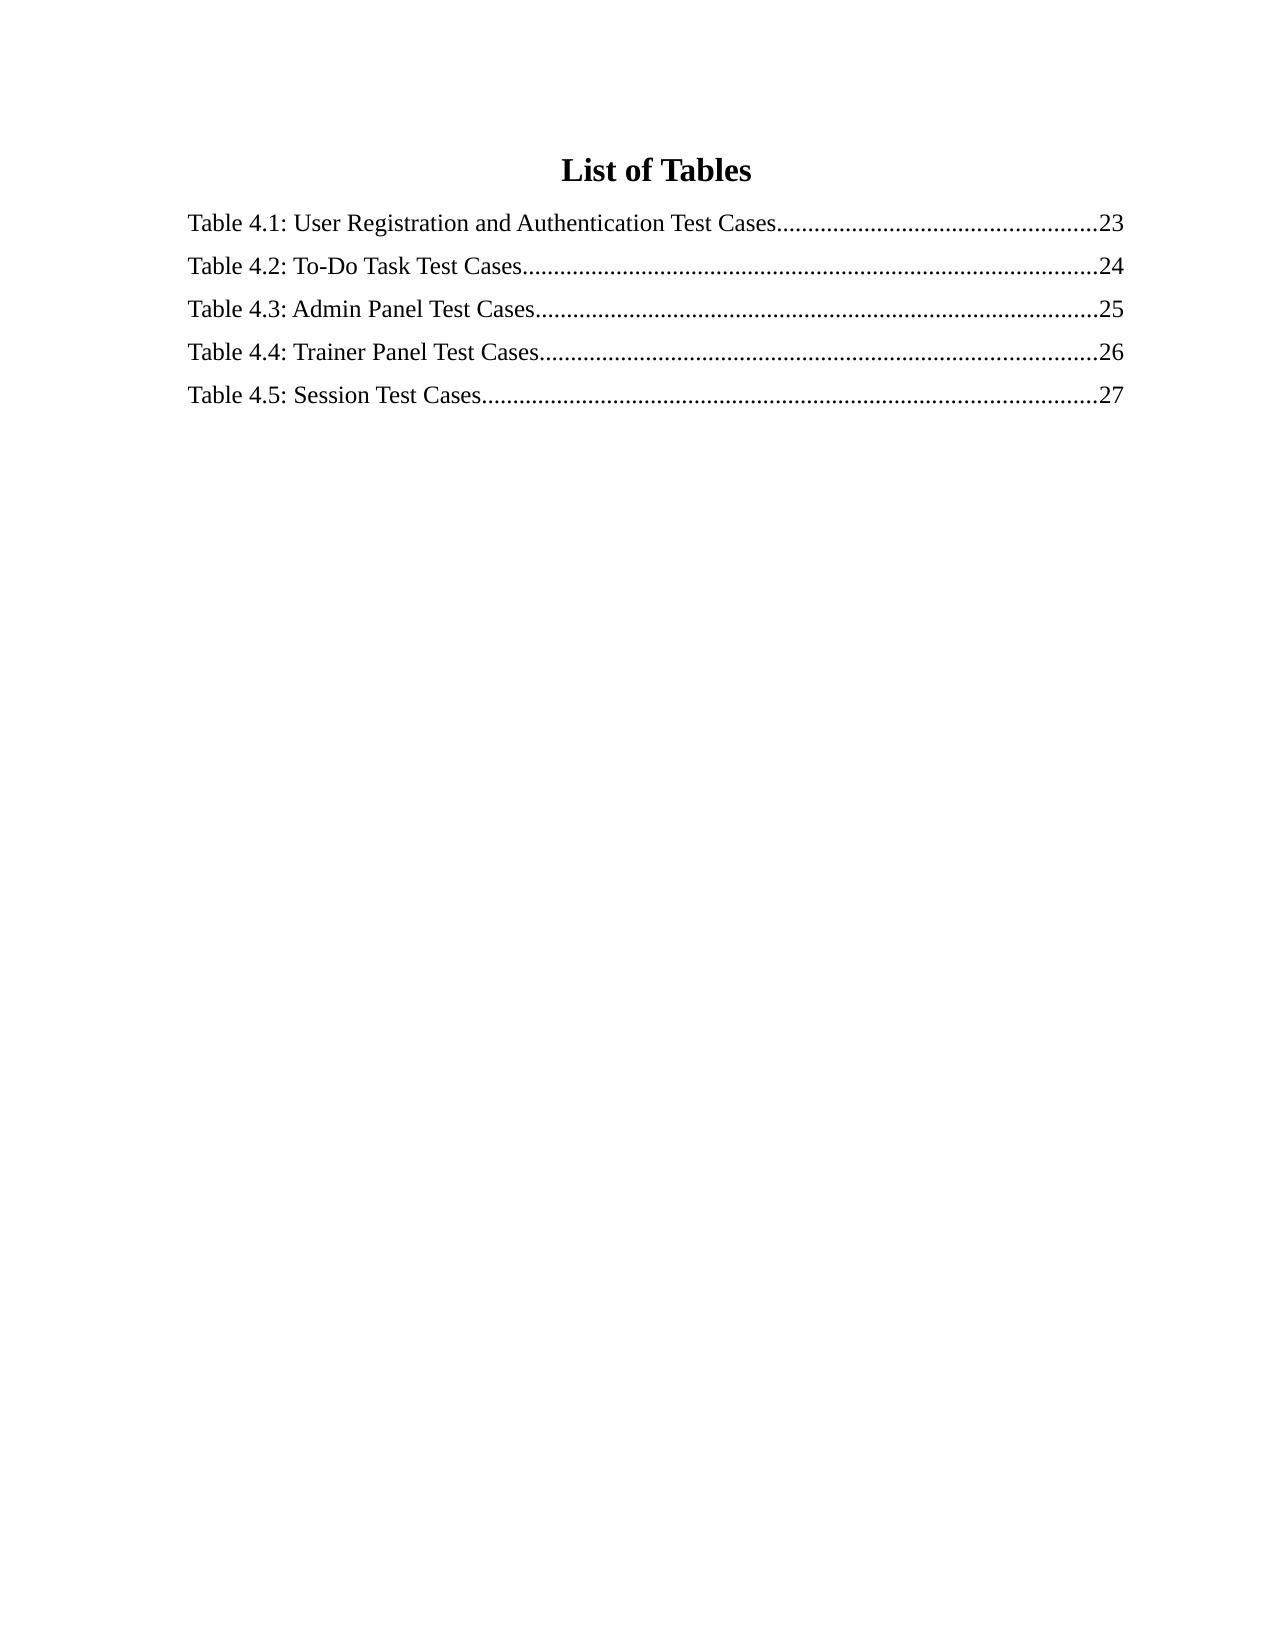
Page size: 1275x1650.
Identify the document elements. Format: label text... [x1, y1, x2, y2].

text Table 4.2: To-Do Task Test Cases 24 [187, 251, 1125, 280]
text Table 4.5: Session Test Cases 27 [187, 381, 1125, 409]
text List of Tables [187, 150, 1125, 188]
text Table 4.1: User Registration and Authentication Test Cases 23 [187, 208, 1125, 237]
text Table 4.3: Admin Panel Test Cases 25 [187, 294, 1125, 323]
text Table 4.4: Trainer Panel Test Cases 26 [187, 337, 1125, 366]
